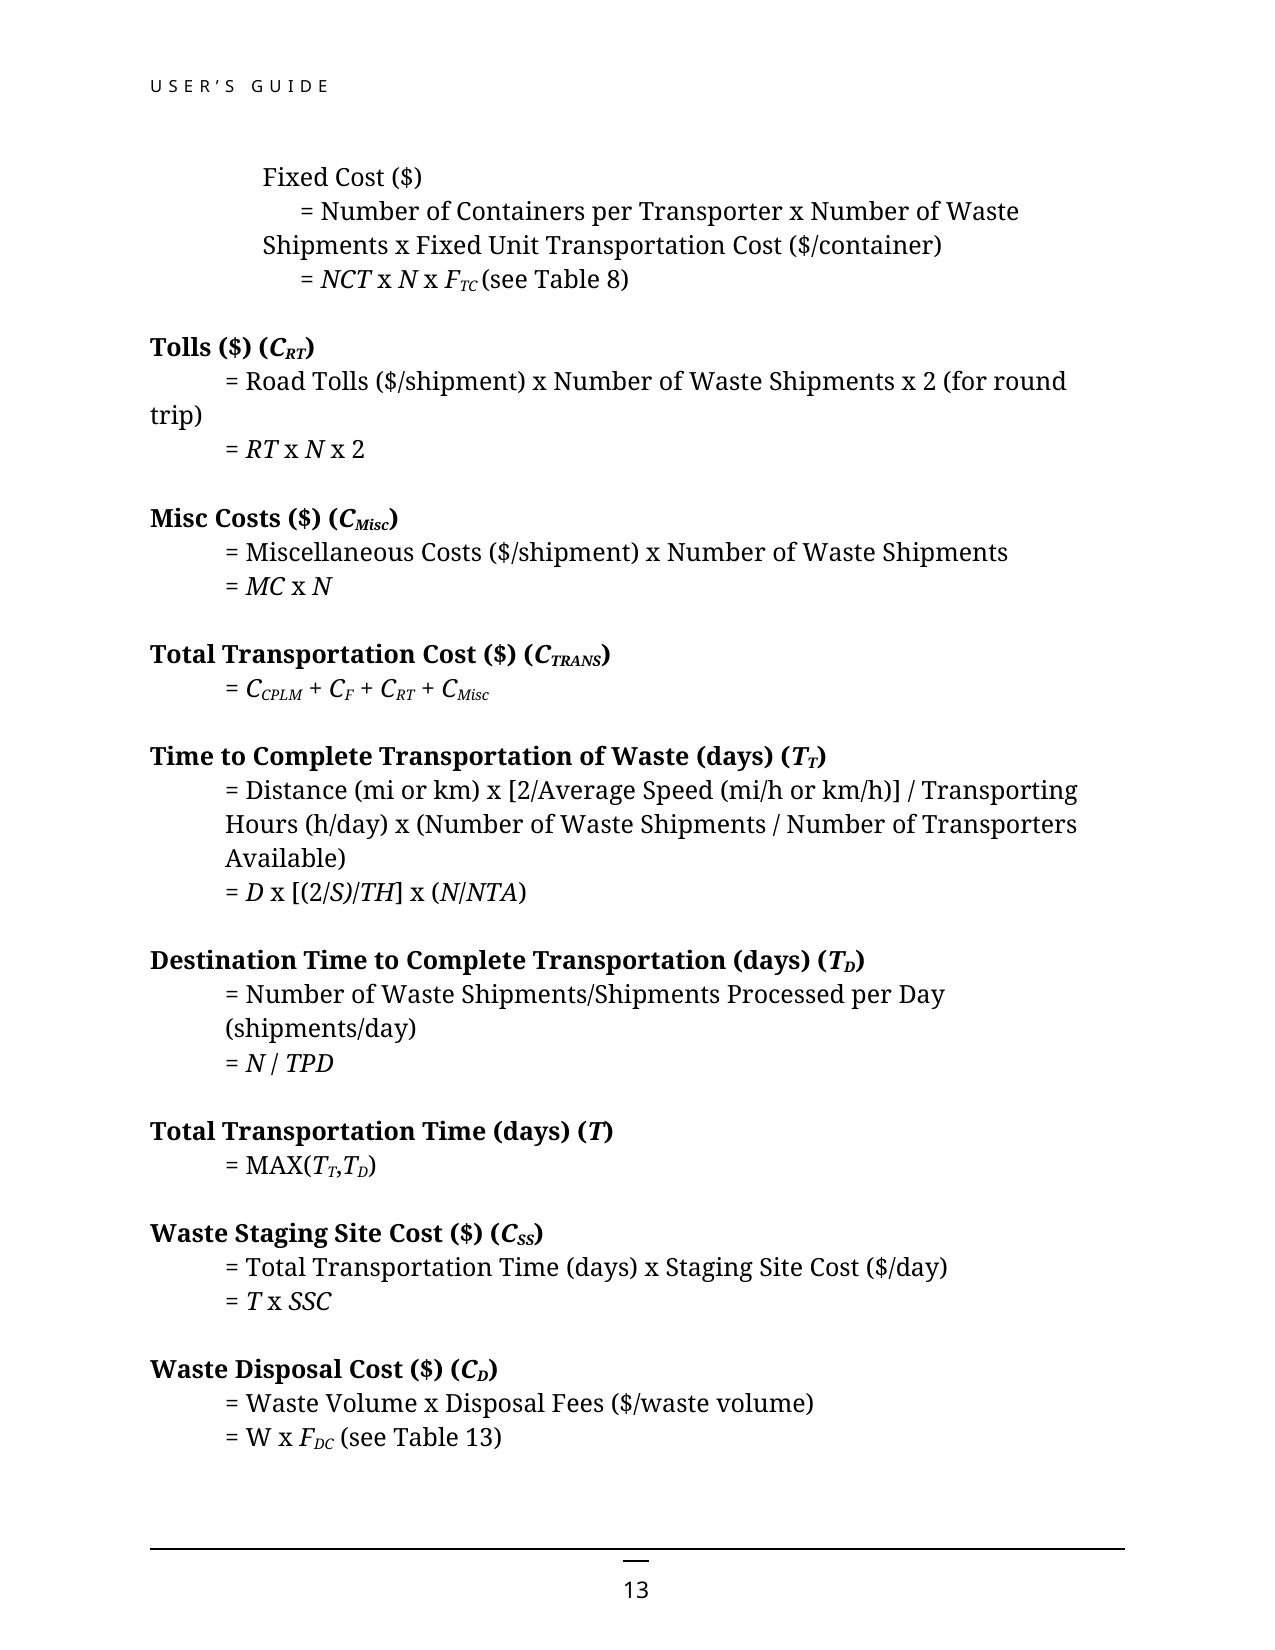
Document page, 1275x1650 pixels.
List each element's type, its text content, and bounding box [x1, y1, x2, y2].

text Total Transportation Time (days) (T) [150, 1113, 1125, 1147]
text = Number of Containers per Transporter x Number of Waste Shipments x Fixed Unit Transportation Cost ($/container) [262, 194, 1125, 262]
text Time to Complete Transportation of Waste (days) (TT) [150, 739, 1125, 773]
text Total Transportation Cost ($) (CTRANS) [150, 636, 1125, 671]
text = MC x N [150, 568, 1125, 602]
text Misc Costs ($) (CMisc) [150, 500, 1125, 534]
text = D x [(2/S)/TH] x (N/NTA) [225, 875, 1125, 909]
text = T x SSC [225, 1284, 1125, 1318]
text = Total Transportation Time (days) x Staging Site Cost ($/day) [225, 1249, 1125, 1284]
text = MAX(TT,TD) [150, 1147, 1125, 1181]
text = Waste Volume x Disposal Fees ($/waste volume) [150, 1386, 1125, 1420]
text Waste Disposal Cost ($) (CD) [150, 1352, 1125, 1386]
text Destination Time to Complete Transportation (days) (TD) [150, 943, 1125, 977]
text Fixed Cost ($) [262, 159, 1125, 194]
text = NCT x N x FTC (see Table 8) [262, 262, 1125, 296]
text = Road Tolls ($/shipment) x Number of Waste Shipments x 2 (for round trip) [150, 364, 1125, 432]
text = Number of Waste Shipments/Shipments Processed per Day (shipments/day) [225, 977, 1125, 1045]
text Waste Staging Site Cost ($) (CSS) [150, 1216, 1125, 1249]
text = Distance (mi or km) x [2/Average Speed (mi/h or km/h)] / Transporting Hours (h/day) x (Number of Waste Shipments / Number of Transporters Available) [225, 773, 1125, 875]
text = RT x N x 2 [150, 432, 1125, 466]
text = W x FDC (see Table 13) [150, 1420, 1125, 1454]
text = Miscellaneous Costs ($/shipment) x Number of Waste Shipments [150, 534, 1125, 568]
text = CCPLM + CF + CRT + CMisc [150, 671, 1125, 704]
text Tolls ($) (CRT) [150, 330, 1125, 364]
text = N / TPD [225, 1045, 1125, 1079]
